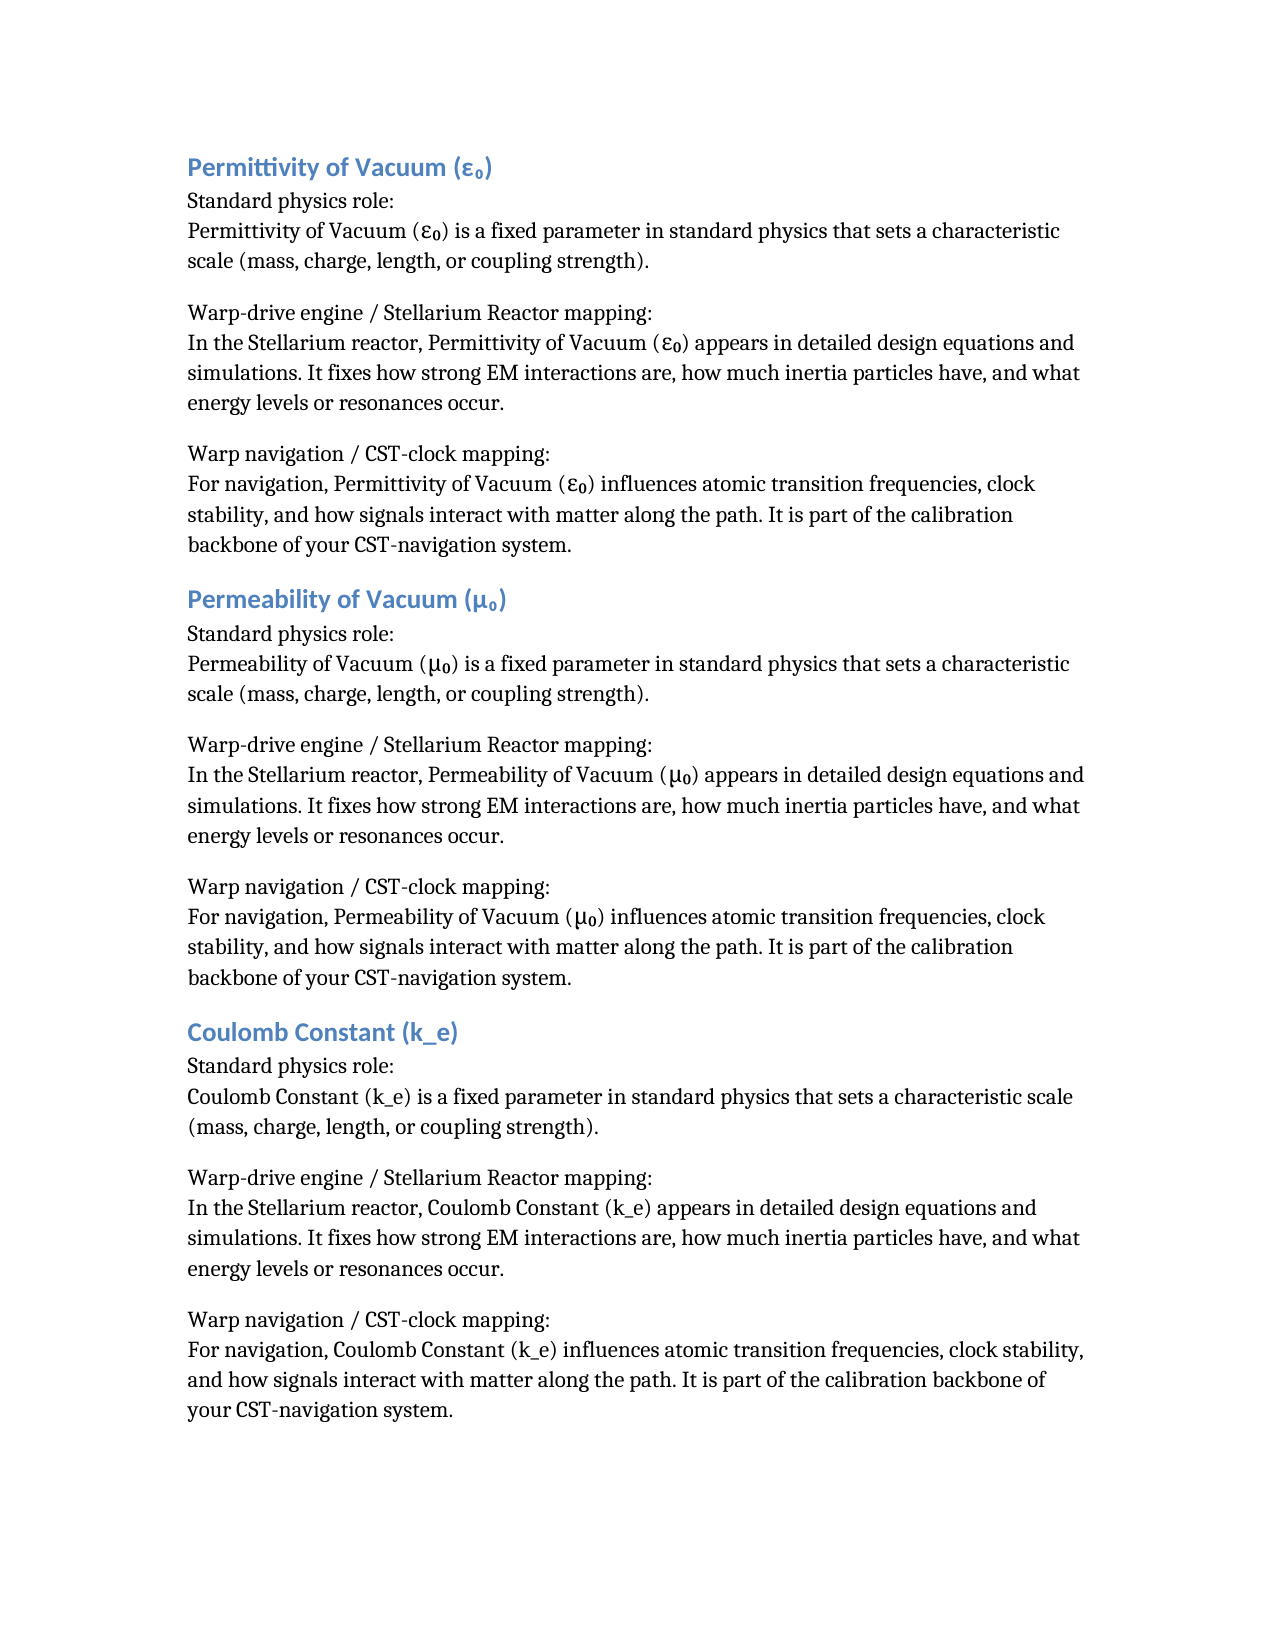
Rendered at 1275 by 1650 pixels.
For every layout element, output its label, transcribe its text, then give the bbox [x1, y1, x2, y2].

text Warp-drive engine / Stellarium Reactor mapping: In the Stellarium reactor, Coulomb Constant (k_e) appears in detailed design equations and simulations. It fixes how strong EM interactions are, how much inertia particles have, and what energy levels or resonances occur. [187, 1165, 1087, 1282]
text Standard physics role: Coulomb Constant (k_e) is a fixed parameter in standard physics that sets a characteristic scale (mass, charge, length, or coupling strength). [187, 1053, 1087, 1140]
text Warp navigation / CST-clock mapping: For navigation, Coulomb Constant (k_e) influences atomic transition frequencies, clock stability, and how signals interact with matter along the path. It is part of the calibration backbone of your CST-navigation system. [187, 1306, 1087, 1423]
text Warp-drive engine / Stellarium Reactor mapping: In the Stellarium reactor, Permeability of Vacuum (μ₀) appears in detailed design equations and simulations. It fixes how strong EM interactions are, how much inertia particles have, and what energy levels or resonances occur. [187, 732, 1087, 849]
subtitle Permittivity of Vacuum (ε₀) [187, 150, 1087, 183]
subtitle Permeability of Vacuum (μ₀) [187, 583, 1087, 616]
text Standard physics role: Permittivity of Vacuum (ε₀) is a fixed parameter in standard physics that sets a characteristic scale (mass, charge, length, or coupling strength). [187, 188, 1087, 275]
text Standard physics role: Permeability of Vacuum (μ₀) is a fixed parameter in standard physics that sets a characteristic scale (mass, charge, length, or coupling strength). [187, 621, 1087, 707]
text Warp navigation / CST-clock mapping: For navigation, Permittivity of Vacuum (ε₀) influences atomic transition frequencies, clock stability, and how signals interact with matter along the path. It is part of the calibration backbone of your CST-navigation system. [187, 441, 1087, 558]
text Warp-drive engine / Stellarium Reactor mapping: In the Stellarium reactor, Permittivity of Vacuum (ε₀) appears in detailed design equations and simulations. It fixes how strong EM interactions are, how much inertia particles have, and what energy levels or resonances occur. [187, 299, 1087, 416]
text Warp navigation / CST-clock mapping: For navigation, Permeability of Vacuum (μ₀) influences atomic transition frequencies, clock stability, and how signals interact with matter along the path. It is part of the calibration backbone of your CST-navigation system. [187, 874, 1087, 991]
subtitle Coulomb Constant (k_e) [187, 1015, 1087, 1048]
